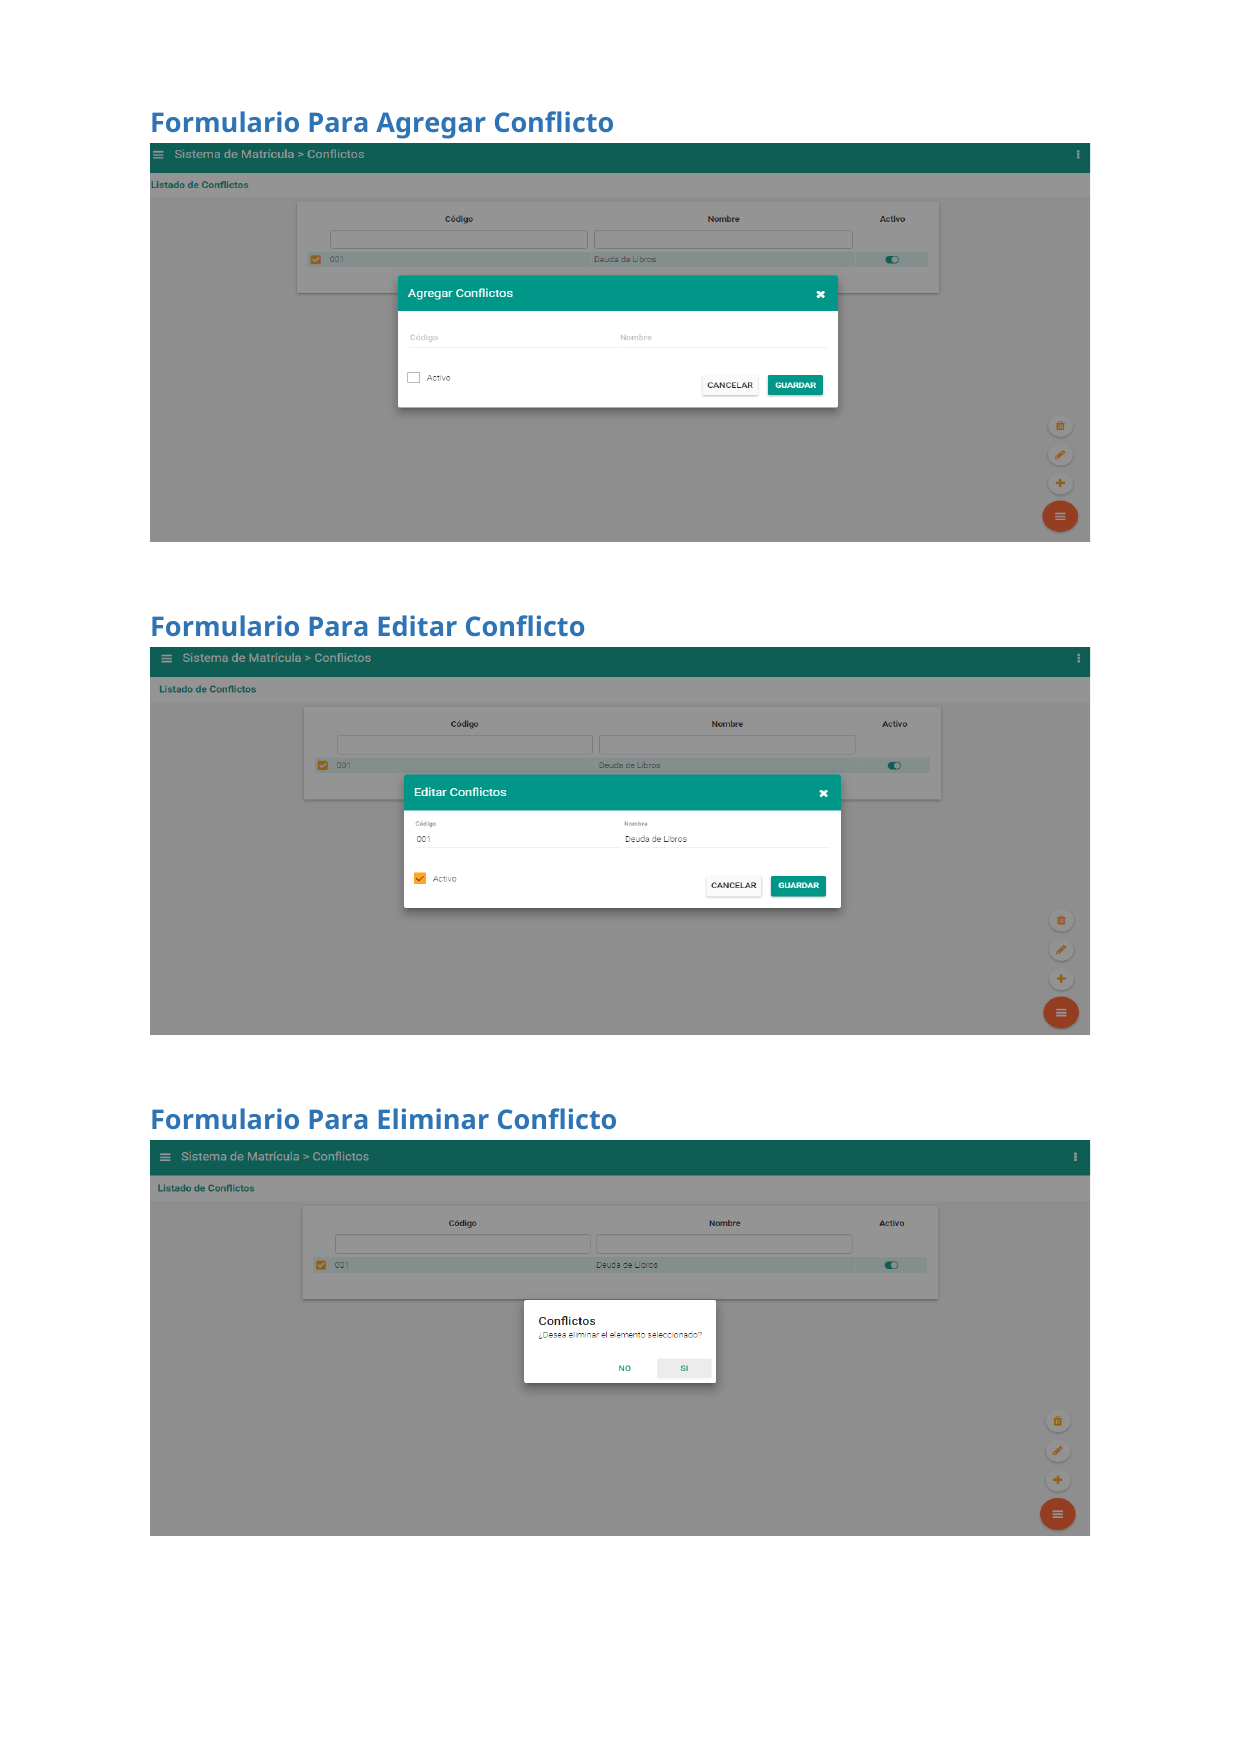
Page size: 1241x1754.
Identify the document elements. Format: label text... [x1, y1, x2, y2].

subtitle Formulario Para Agregar Conflicto [150, 103, 1090, 140]
picture [150, 1140, 1091, 1536]
picture [150, 647, 1091, 1035]
subtitle Formulario Para Eliminar Conflicto [150, 1100, 1090, 1137]
subtitle Formulario Para Editar Conflicto [150, 607, 1090, 644]
picture [150, 143, 1091, 542]
